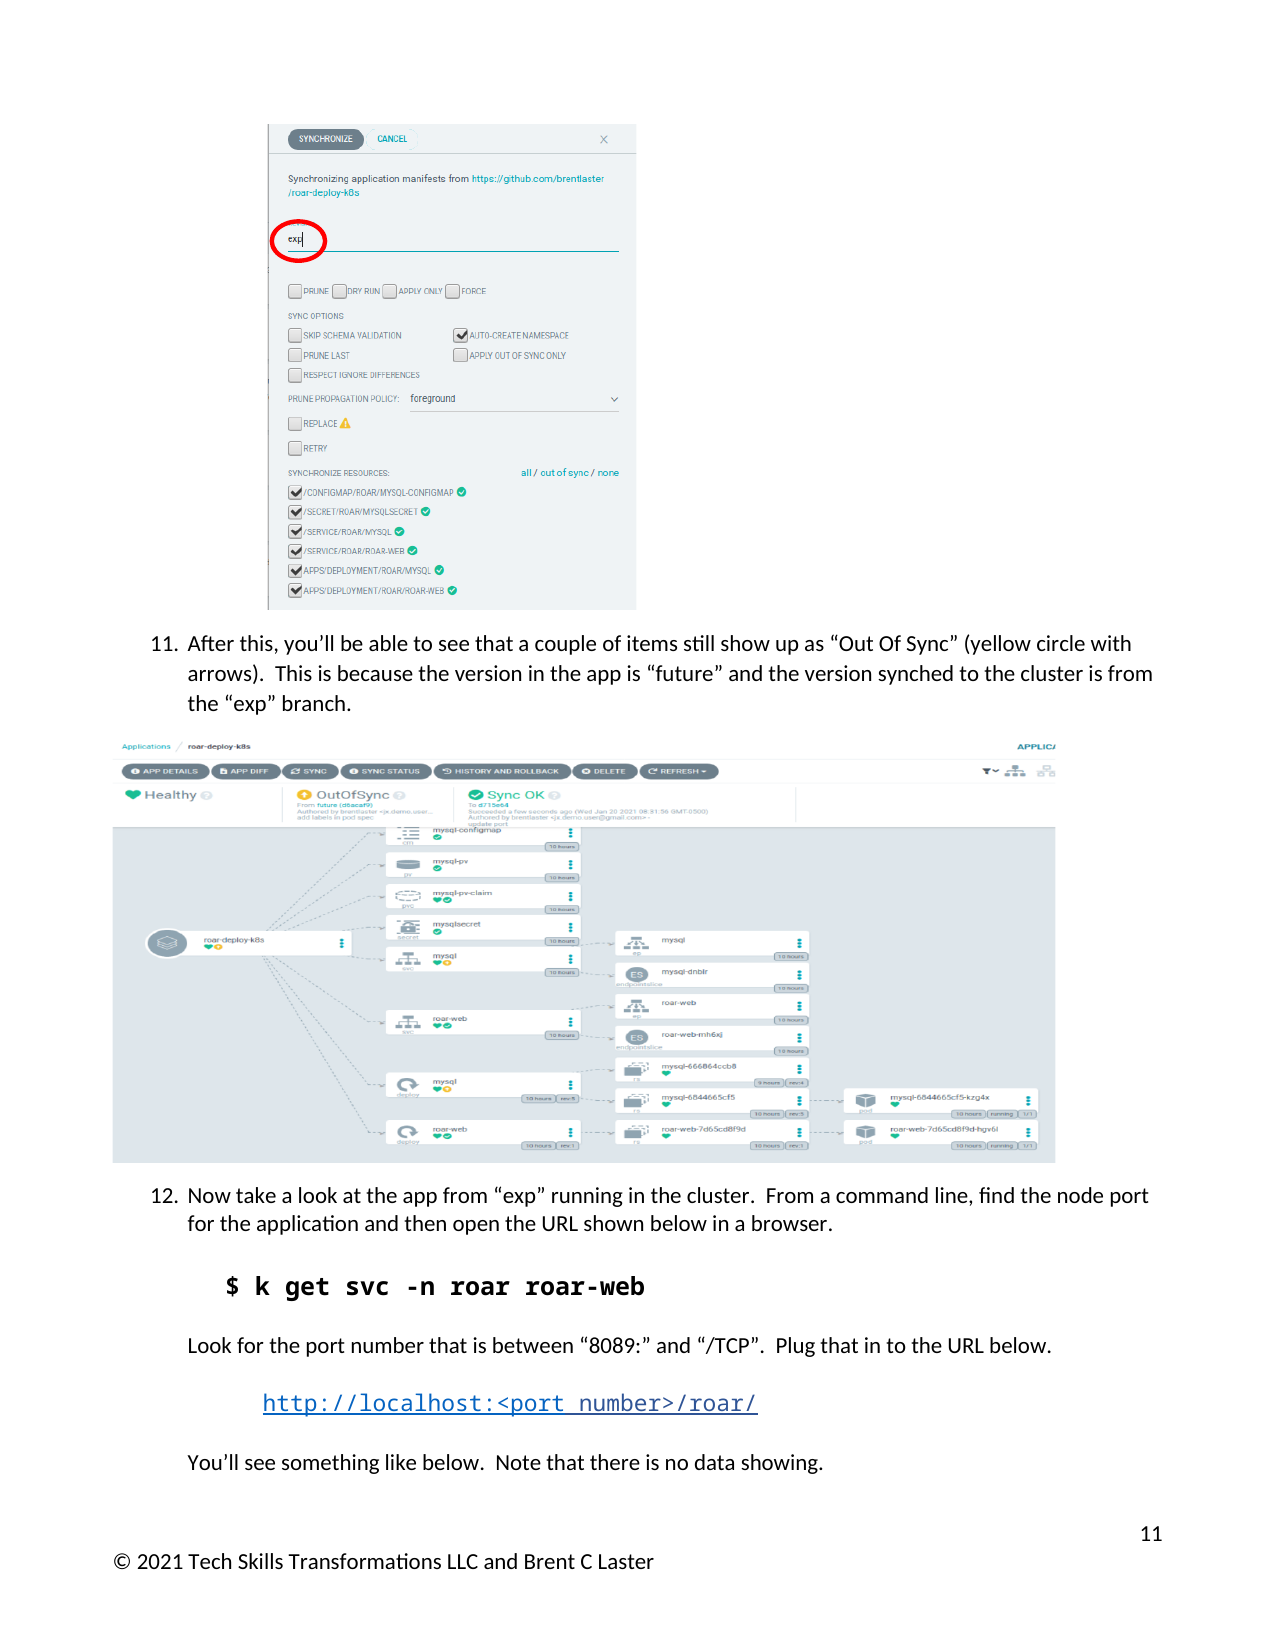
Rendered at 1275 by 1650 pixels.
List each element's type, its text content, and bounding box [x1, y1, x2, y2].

picture [267, 124, 637, 610]
picture [112, 736, 1056, 1163]
text $ k get svc -n roar roar-web [225, 1269, 1162, 1303]
list After this, you’ll be able to see that a couple of items still show up as “Out Of Sync” (yellow circle with arrows). This is because the version in the app is “future” and the version synched to the cluster is from the “exp” branch. [150, 629, 1162, 717]
text http://localhost:<port number>/roar/ [262, 1387, 1162, 1418]
list You’ll see something like below. Note that there is no data showing. [187, 1448, 1162, 1476]
text Look for the port number that is between “8089:” and “/TCP”. Plug that in to the URL below. [187, 1331, 1162, 1359]
list Now take a look at the app from “exp” running in the cluster. From a command line, find the node port for the application and then open the URL shown below in a browser. [150, 1182, 1162, 1238]
